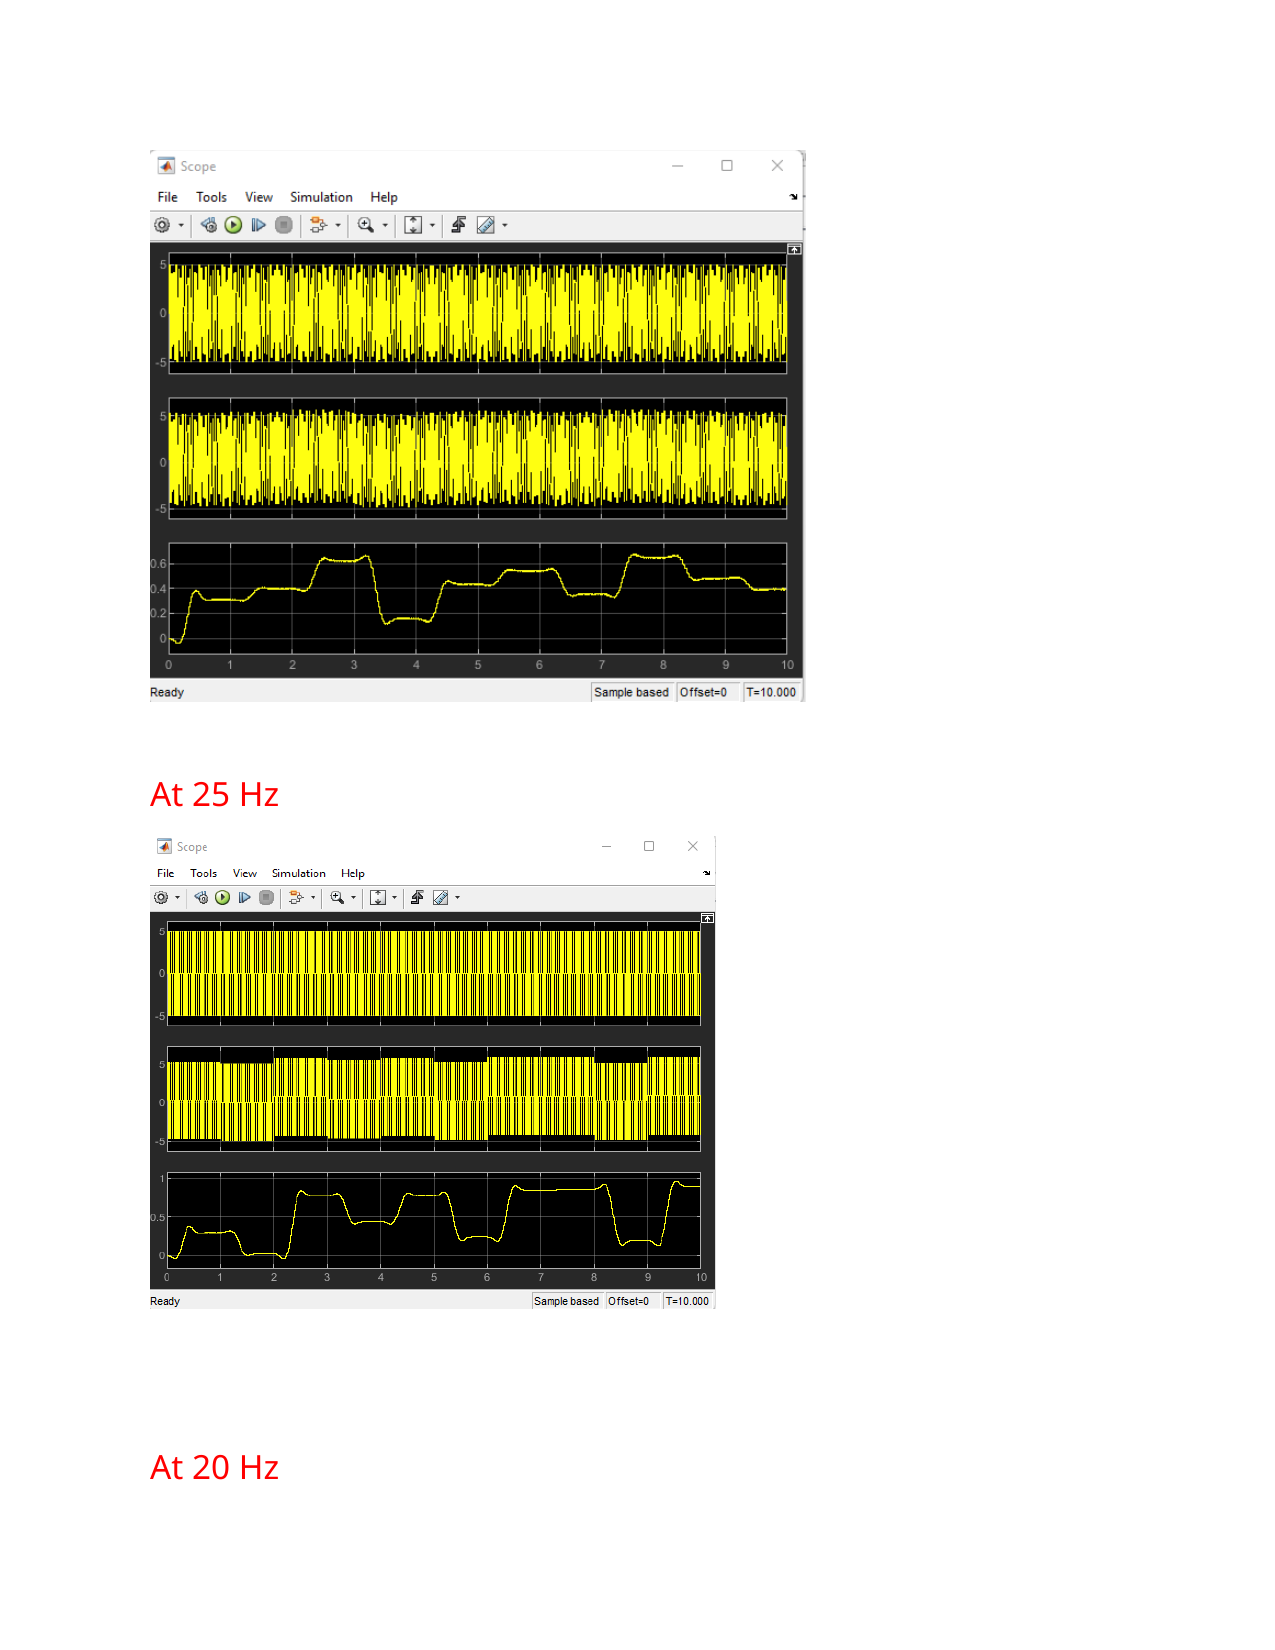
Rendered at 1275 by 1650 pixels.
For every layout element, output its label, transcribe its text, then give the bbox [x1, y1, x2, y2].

picture [150, 836, 716, 1309]
text At 25 Hz [150, 771, 1125, 817]
text At 20 Hz [150, 1444, 1125, 1489]
picture [150, 150, 806, 702]
